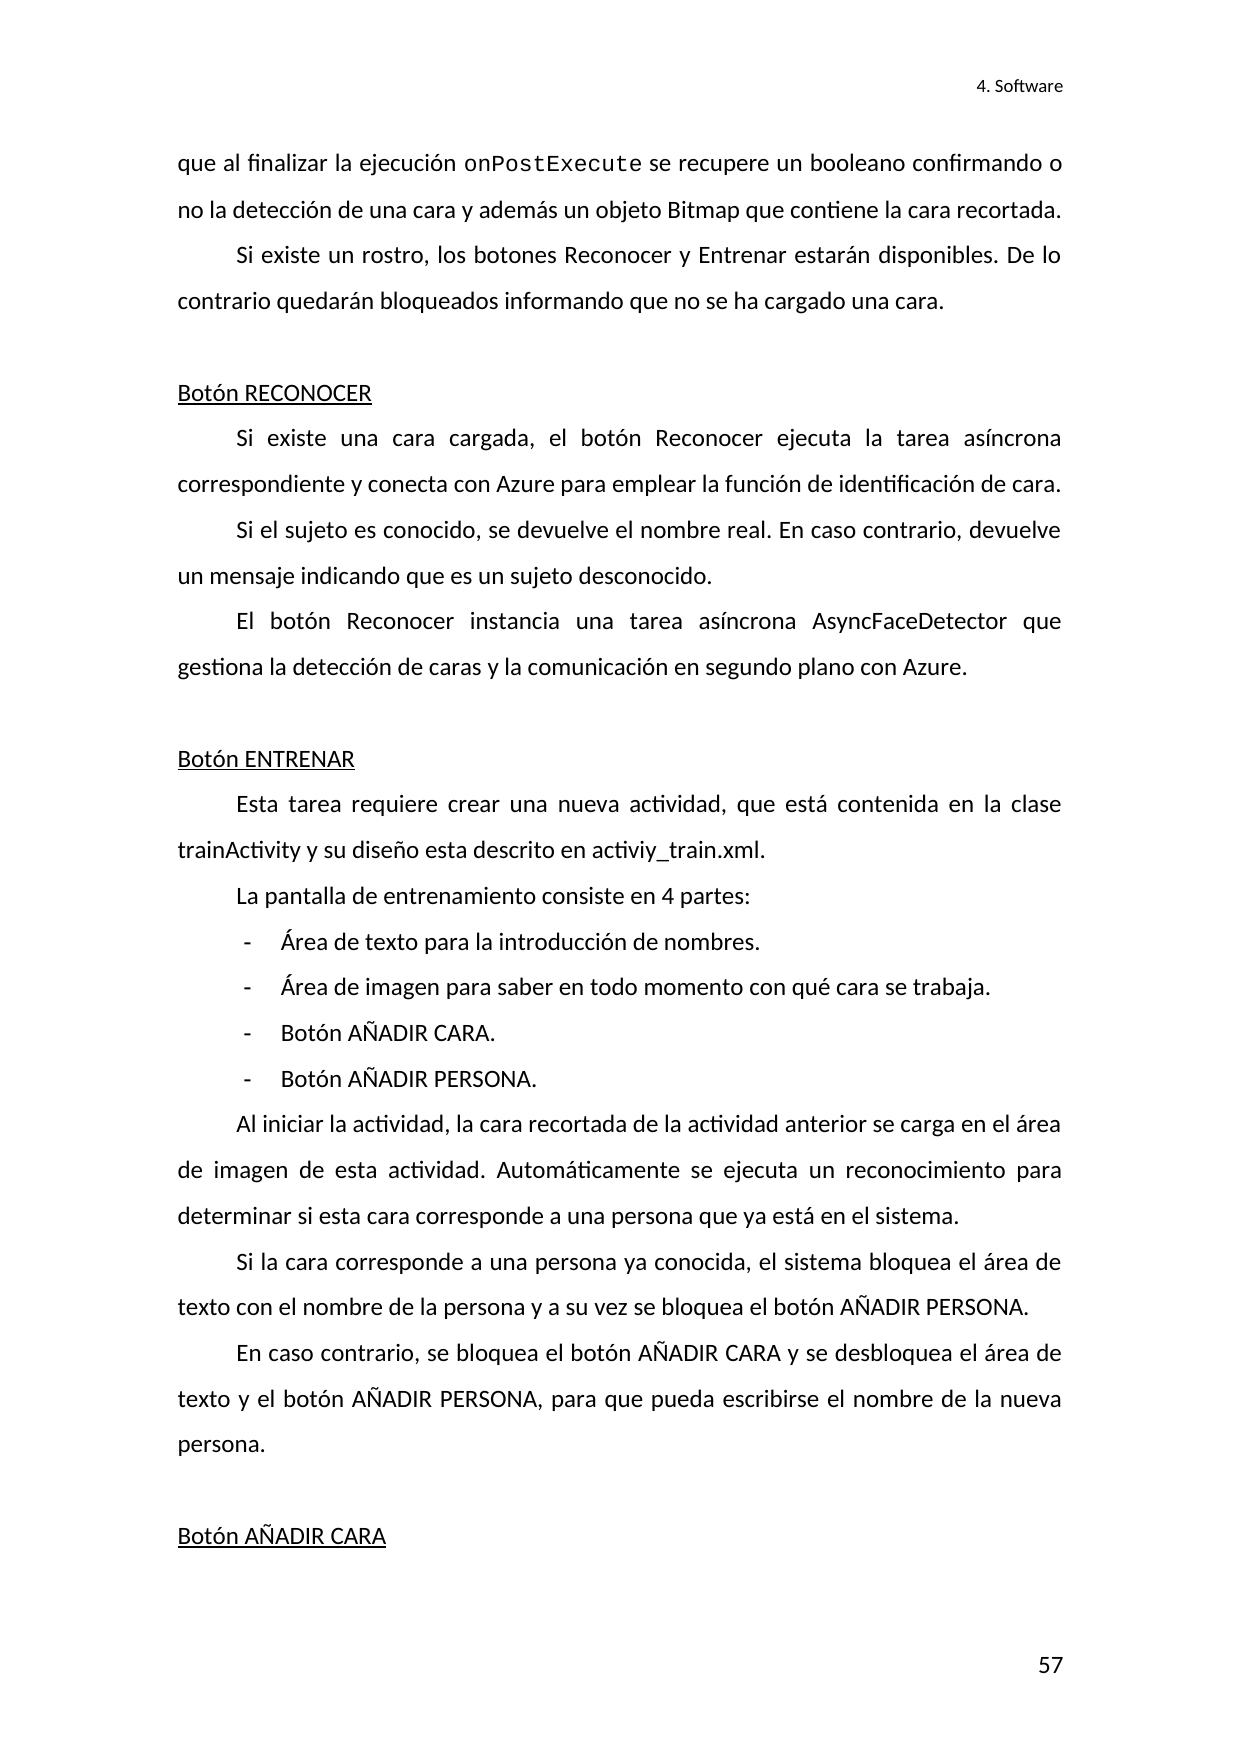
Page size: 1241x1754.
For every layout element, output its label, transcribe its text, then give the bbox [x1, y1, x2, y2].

text Si existe un rostro, los botones Reconocer y Entrenar estarán disponibles. De lo contrario quedarán bloqueados informando que no se ha cargado una cara. [177, 240, 1063, 316]
list Botón AÑADIR CARA. [243, 1017, 1063, 1048]
list Área de texto para la introducción de nombres. [243, 926, 1063, 956]
text Botón RECONOCER [177, 377, 1063, 407]
text Botón ENTRENAR [177, 743, 1063, 773]
text Si el sujeto es conocido, se devuelve el nombre real. En caso contrario, devuelve un mensaje indicando que es un sujeto desconocido. [177, 514, 1063, 590]
text La pantalla de entrenamiento consiste en 4 partes: [177, 880, 1063, 910]
text Si la cara corresponde a una persona ya conocida, el sistema bloquea el área de texto con el nombre de la persona y a su vez se bloquea el botón AÑADIR PERSONA. [177, 1246, 1063, 1322]
text Al iniciar la actividad, la cara recortada de la actividad anterior se carga en el área de imagen de esta actividad. Automáticamente se ejecuta un reconocimiento para determinar si esta cara corresponde a una persona que ya está en el sistema. [177, 1108, 1063, 1231]
list Botón AÑADIR PERSONA. [243, 1063, 1063, 1093]
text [177, 148, 1063, 224]
list Área de imagen para saber en todo momento con qué cara se trabaja. [243, 971, 1063, 1002]
text Si existe una cara cargada, el botón Reconocer ejecuta la tarea asíncrona correspondiente y conecta con Azure para emplear la función de identificación de cara. [177, 423, 1063, 499]
text El botón Reconocer instancia una tarea asíncrona AsyncFaceDetector que gestiona la detección de caras y la comunicación en segundo plano con Azure. [177, 606, 1063, 682]
text Botón AÑADIR CARA [177, 1520, 1063, 1551]
text Esta tarea requiere crear una nueva actividad, que está contenida en la clase trainActivity y su diseño esta descrito en activiy_train.xml. [177, 788, 1063, 865]
text En caso contrario, se bloquea el botón AÑADIR CARA y se desbloquea el área de texto y el botón AÑADIR PERSONA, para que pueda escribirse el nombre de la nueva persona. [177, 1337, 1063, 1459]
